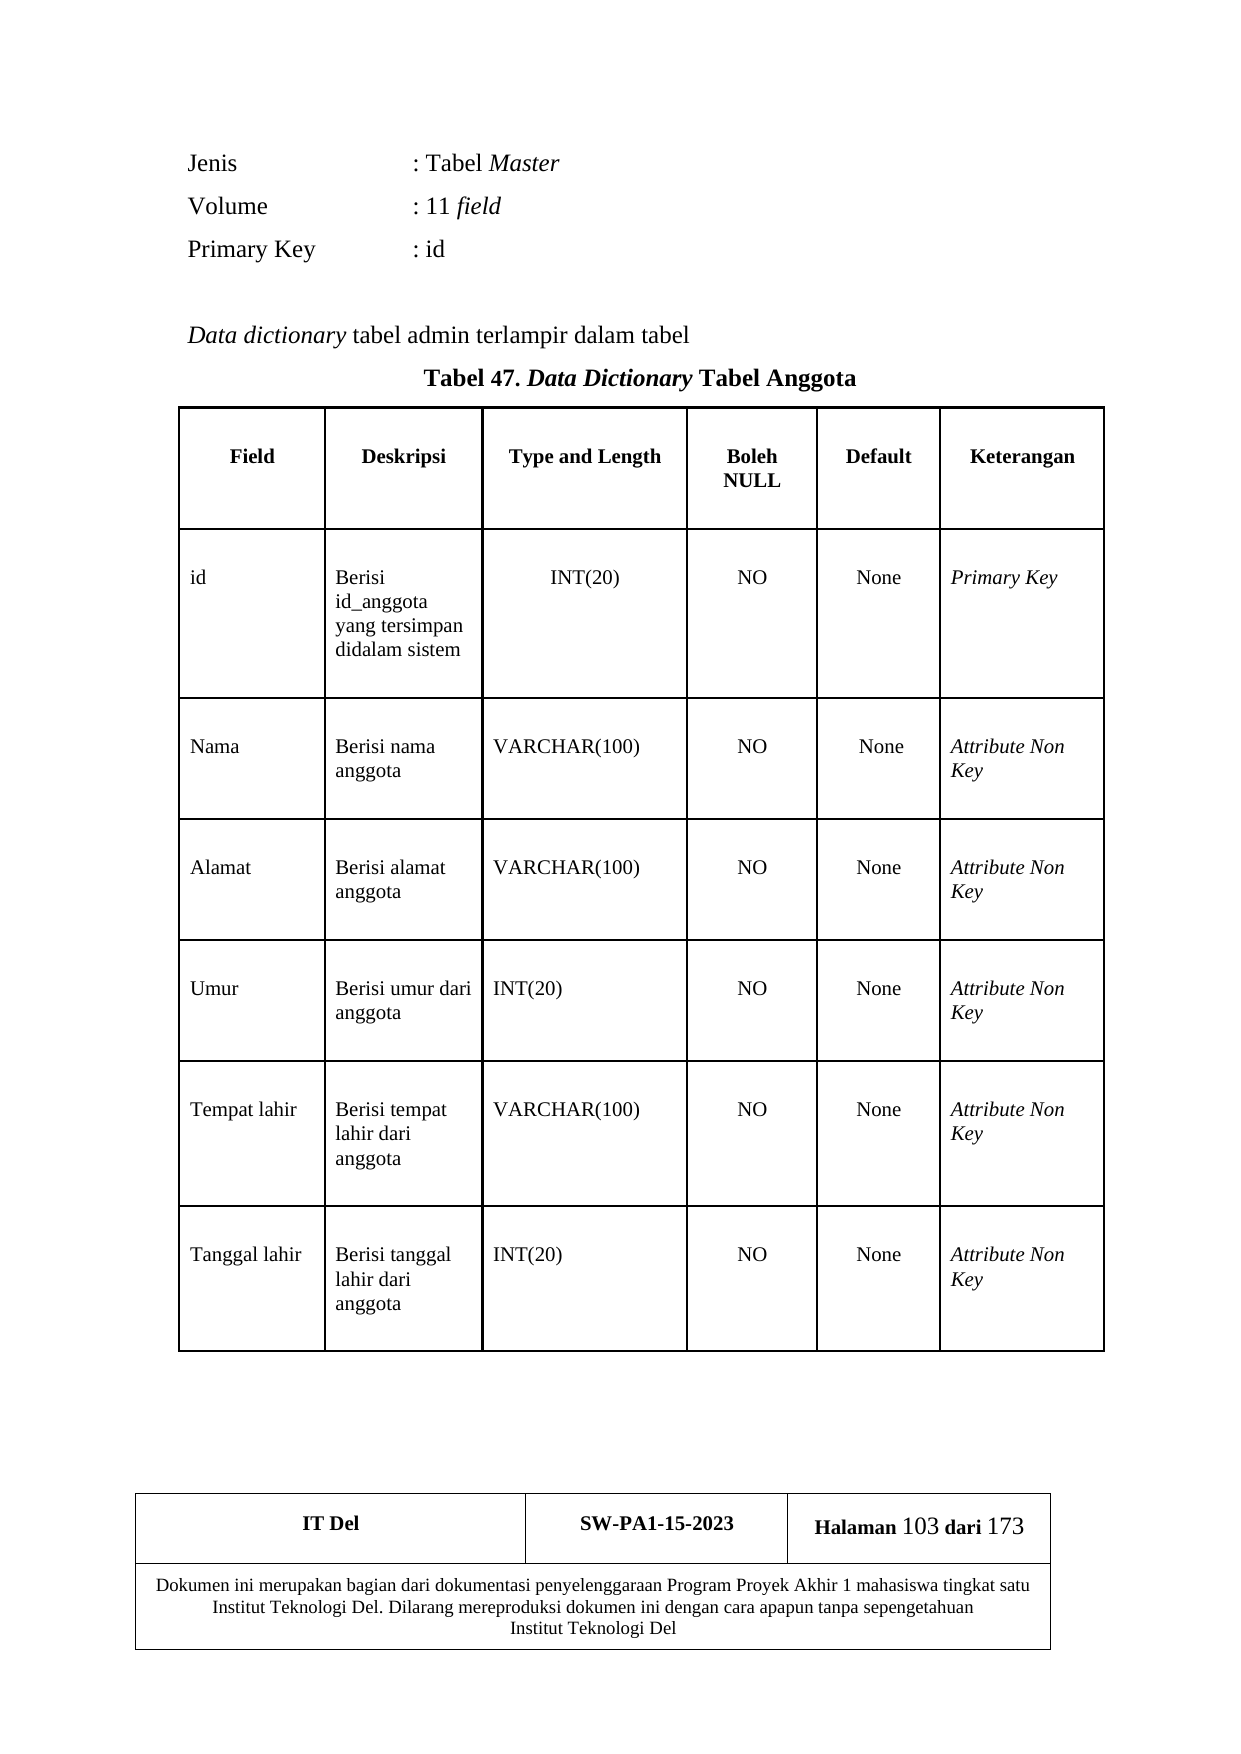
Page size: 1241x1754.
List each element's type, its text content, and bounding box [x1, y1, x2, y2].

table_cell Attribute Non Key [941, 1062, 1103, 1205]
table_header Type and Length [484, 409, 686, 527]
table_cell None [818, 941, 939, 1060]
table_cell Attribute Non Key [941, 941, 1103, 1060]
table_cell id [180, 530, 324, 697]
table_header Field [180, 409, 324, 527]
table_cell NO [688, 820, 816, 939]
table_cell None [818, 1207, 939, 1350]
text Tabel 47. Data Dictionary Tabel Anggota [187, 363, 1092, 392]
table_cell NO [688, 699, 816, 818]
table_cell Berisi id_anggota yang tersimpan didalam sistem [326, 530, 481, 697]
text Primary Key : id [187, 234, 1092, 263]
table_cell Berisi umur dari anggota [326, 941, 481, 1060]
table_cell None [818, 699, 939, 818]
table_cell Tanggal lahir [180, 1207, 324, 1350]
table_cell Berisi tempat lahir dari anggota [326, 1062, 481, 1205]
table_cell VARCHAR(100) [484, 820, 686, 939]
table_cell Attribute Non Key [941, 820, 1103, 939]
table_cell INT(20) [484, 1207, 686, 1350]
table_cell Umur [180, 941, 324, 1060]
text Jenis : Tabel Master [187, 148, 1092, 176]
table_header Boleh NULL [688, 409, 816, 527]
table_cell NO [688, 530, 816, 697]
table_cell None [818, 530, 939, 697]
table_cell INT(20) [484, 941, 686, 1060]
table_cell Berisi alamat anggota [326, 820, 481, 939]
table_cell Nama [180, 699, 324, 818]
text Data dictionary tabel admin terlampir dalam tabel [187, 320, 1092, 349]
table_cell None [818, 820, 939, 939]
table_cell NO [688, 941, 816, 1060]
table_cell Primary Key [941, 530, 1103, 697]
table_cell INT(20) [484, 530, 686, 697]
table_header Keterangan [941, 409, 1103, 527]
table_cell None [818, 1062, 939, 1205]
table_cell Alamat [180, 820, 324, 939]
table_cell Berisi tanggal lahir dari anggota [326, 1207, 481, 1350]
table_header Deskripsi [326, 409, 481, 527]
text Volume : 11 field [187, 191, 1092, 219]
table_cell VARCHAR(100) [484, 699, 686, 818]
table_cell Tempat lahir [180, 1062, 324, 1205]
table_cell Attribute Non Key [941, 699, 1103, 818]
table_cell Berisi nama anggota [326, 699, 481, 818]
table_cell Attribute Non Key [941, 1207, 1103, 1350]
table_cell NO [688, 1207, 816, 1350]
table_cell NO [688, 1062, 816, 1205]
table_header Default [818, 409, 939, 527]
table_cell VARCHAR(100) [484, 1062, 686, 1205]
